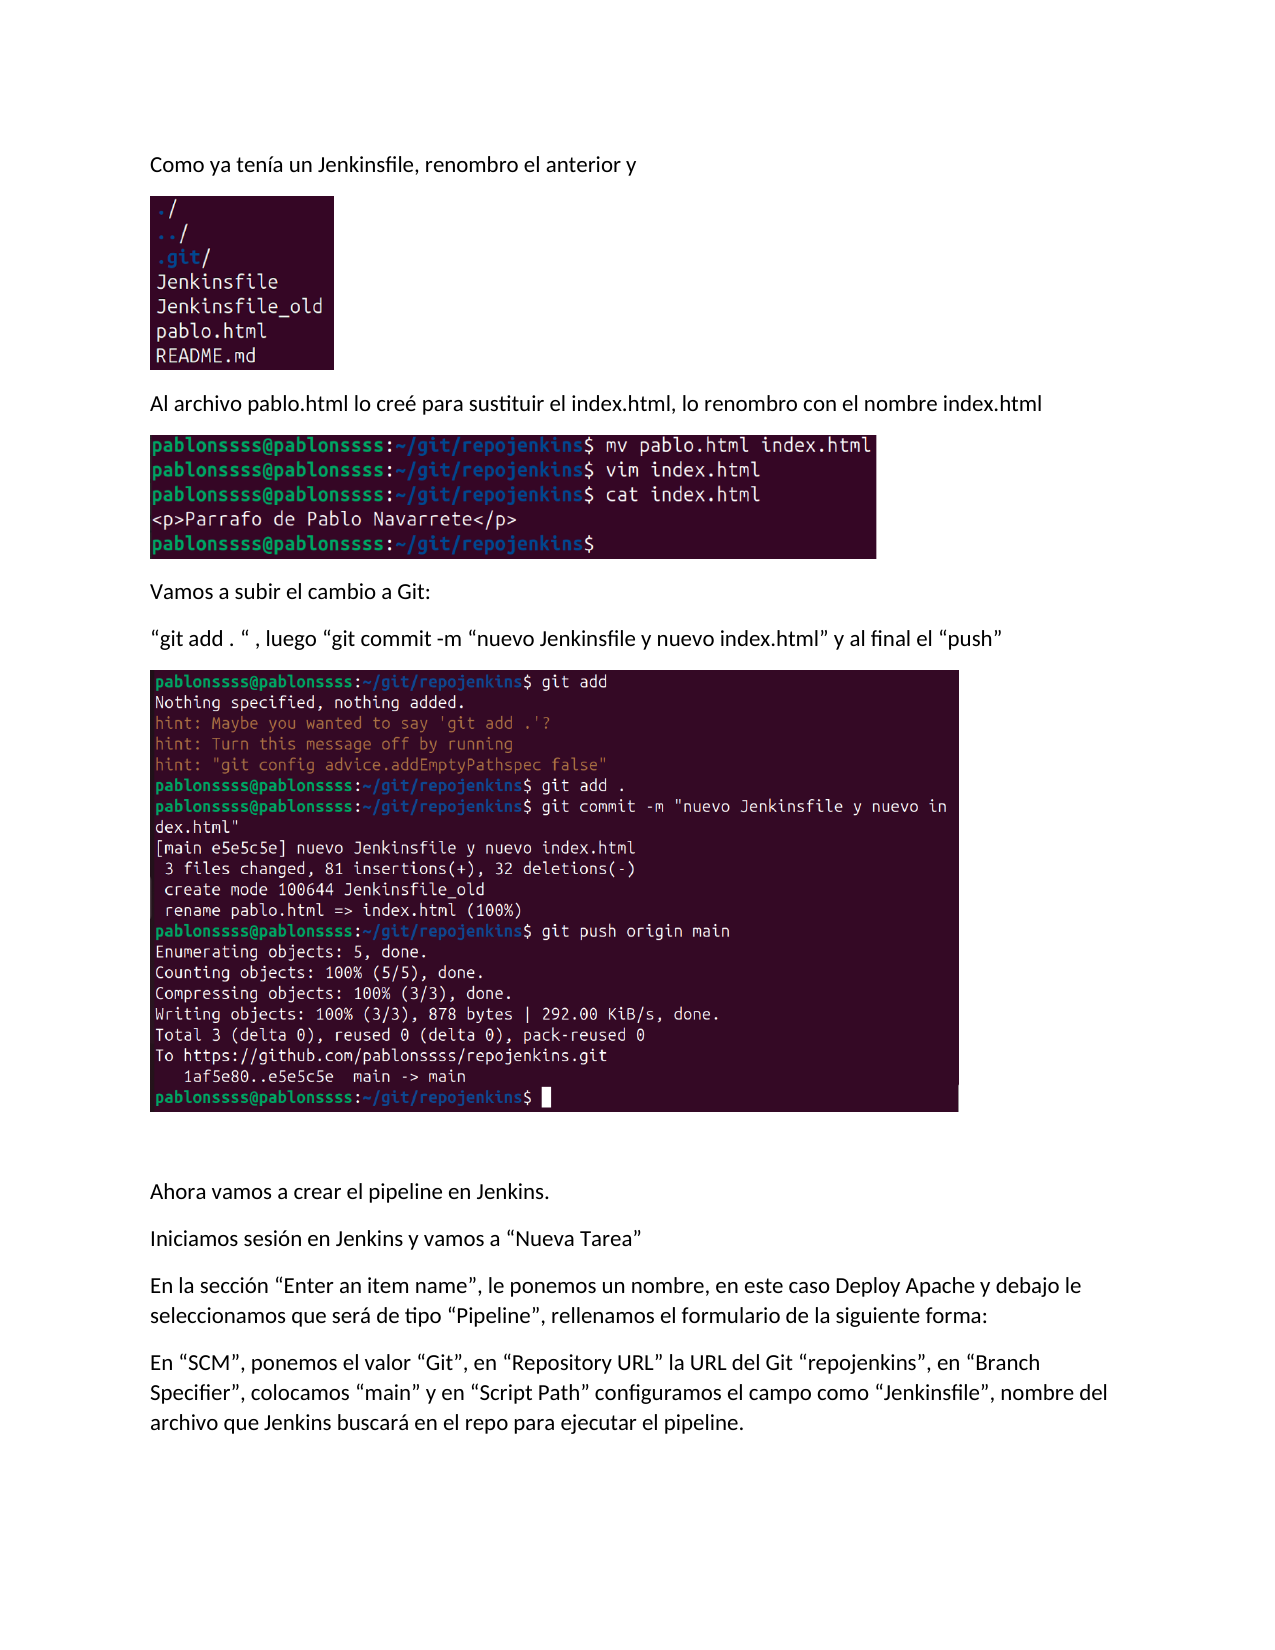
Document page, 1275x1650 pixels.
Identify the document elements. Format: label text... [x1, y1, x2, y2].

text “git add . “ , luego “git commit -m “nuevo Jenkinsfile y nuevo index.html” y al final el “push” [150, 624, 1125, 652]
picture [150, 435, 877, 559]
text En la sección “Enter an item name”, le ponemos un nombre, en este caso Deploy Apache y debajo le seleccionamos que será de tipo “Pipeline”, rellenamos el formulario de la siguiente forma: [150, 1271, 1125, 1329]
text Como ya tenía un Jenkinsfile, renombro el anterior y [150, 150, 1125, 178]
text Iniciamos sesión en Jenkins y vamos a “Nueva Tarea” [150, 1224, 1125, 1252]
picture [150, 670, 959, 1112]
text En “SCM”, ponemos el valor “Git”, en “Repository URL” la URL del Git “repojenkins”, en “Branch Specifier”, colocamos “main” y en “Script Path” configuramos el campo como “Jenkinsfile”, nombre del archivo que Jenkins buscará en el repo para ejecutar el pipeline. [150, 1348, 1125, 1437]
text Ahora vamos a crear el pipeline en Jenkins. [150, 1177, 1125, 1205]
text Vamos a subir el cambio a Git: [150, 577, 1125, 605]
picture [150, 196, 334, 370]
text Al archivo pablo.html lo creé para sustituir el index.html, lo renombro con el nombre index.html [150, 389, 1125, 417]
